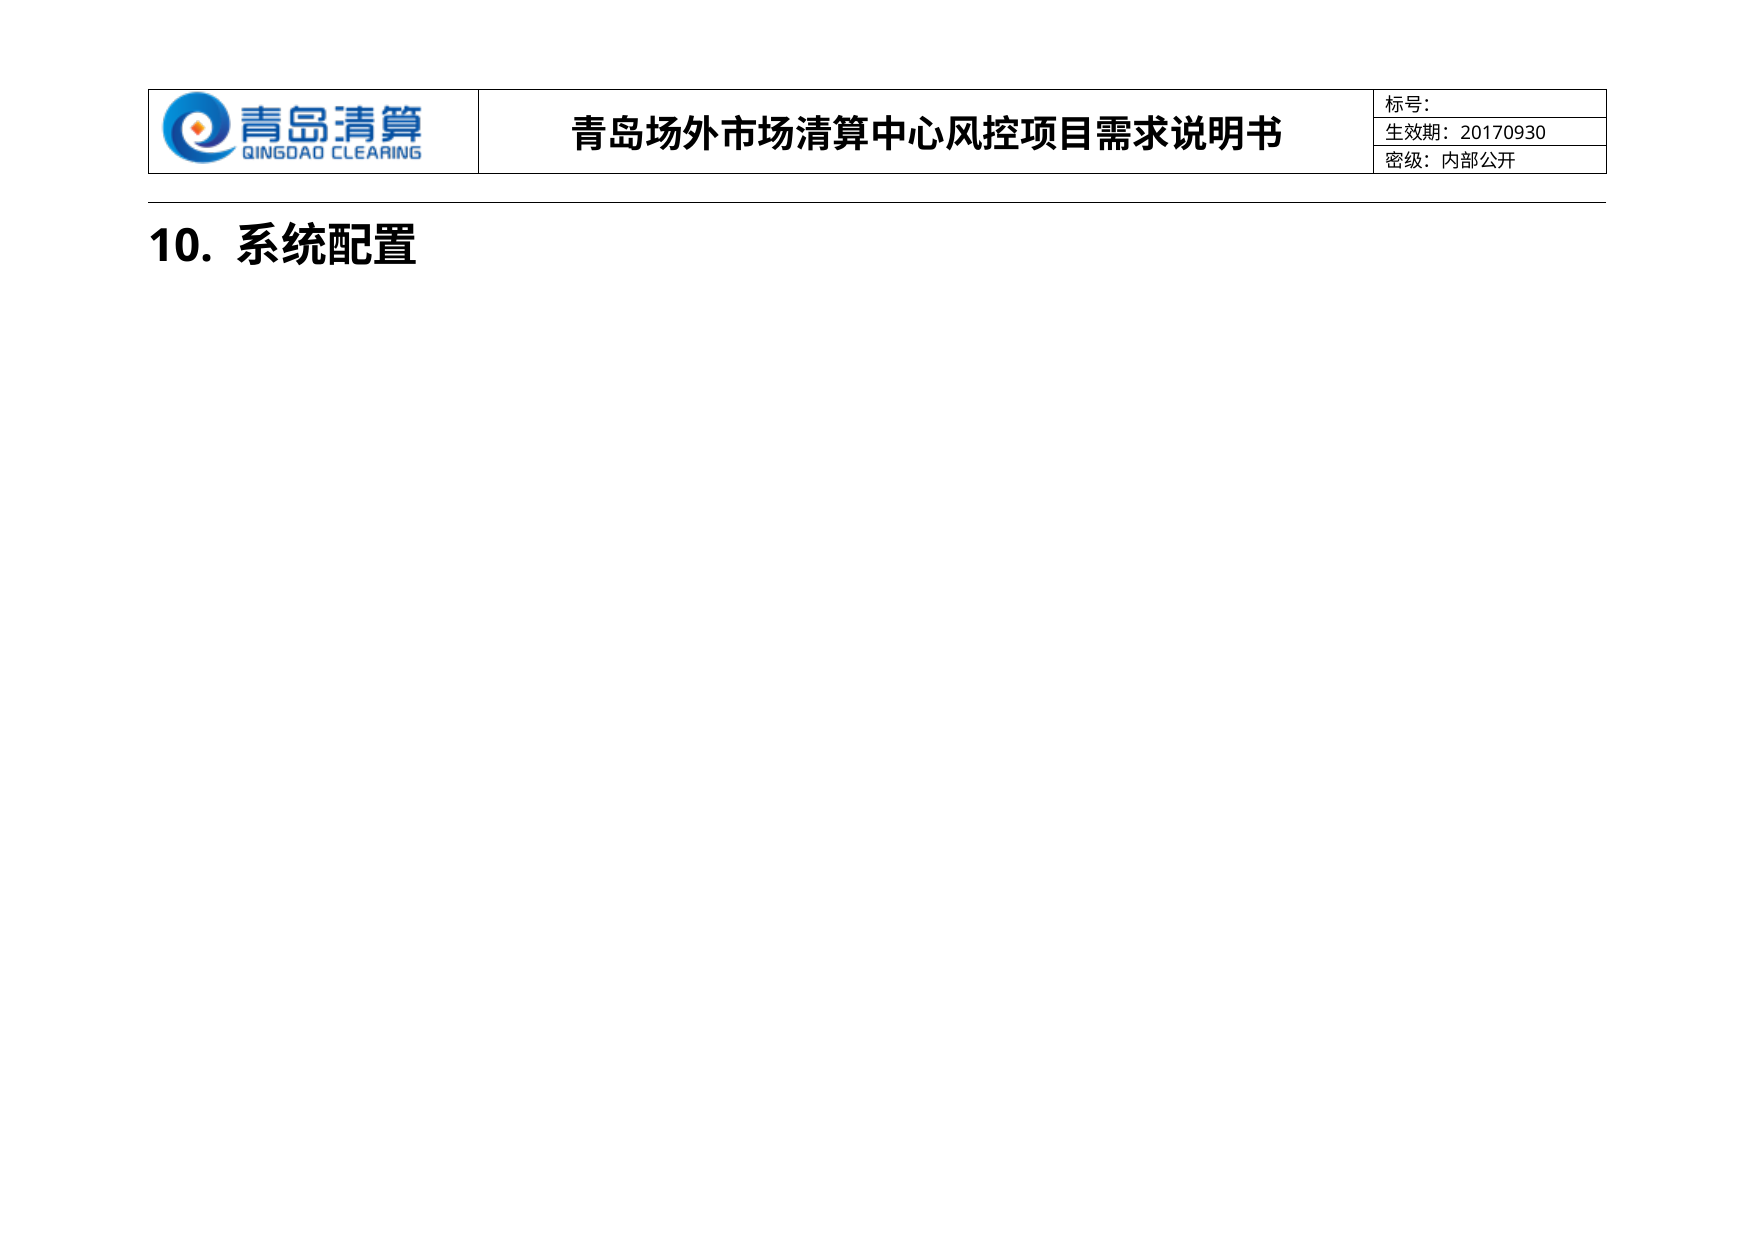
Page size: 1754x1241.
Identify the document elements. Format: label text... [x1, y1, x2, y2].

subtitle 系统配置 [148, 208, 1606, 274]
picture [159, 89, 422, 164]
